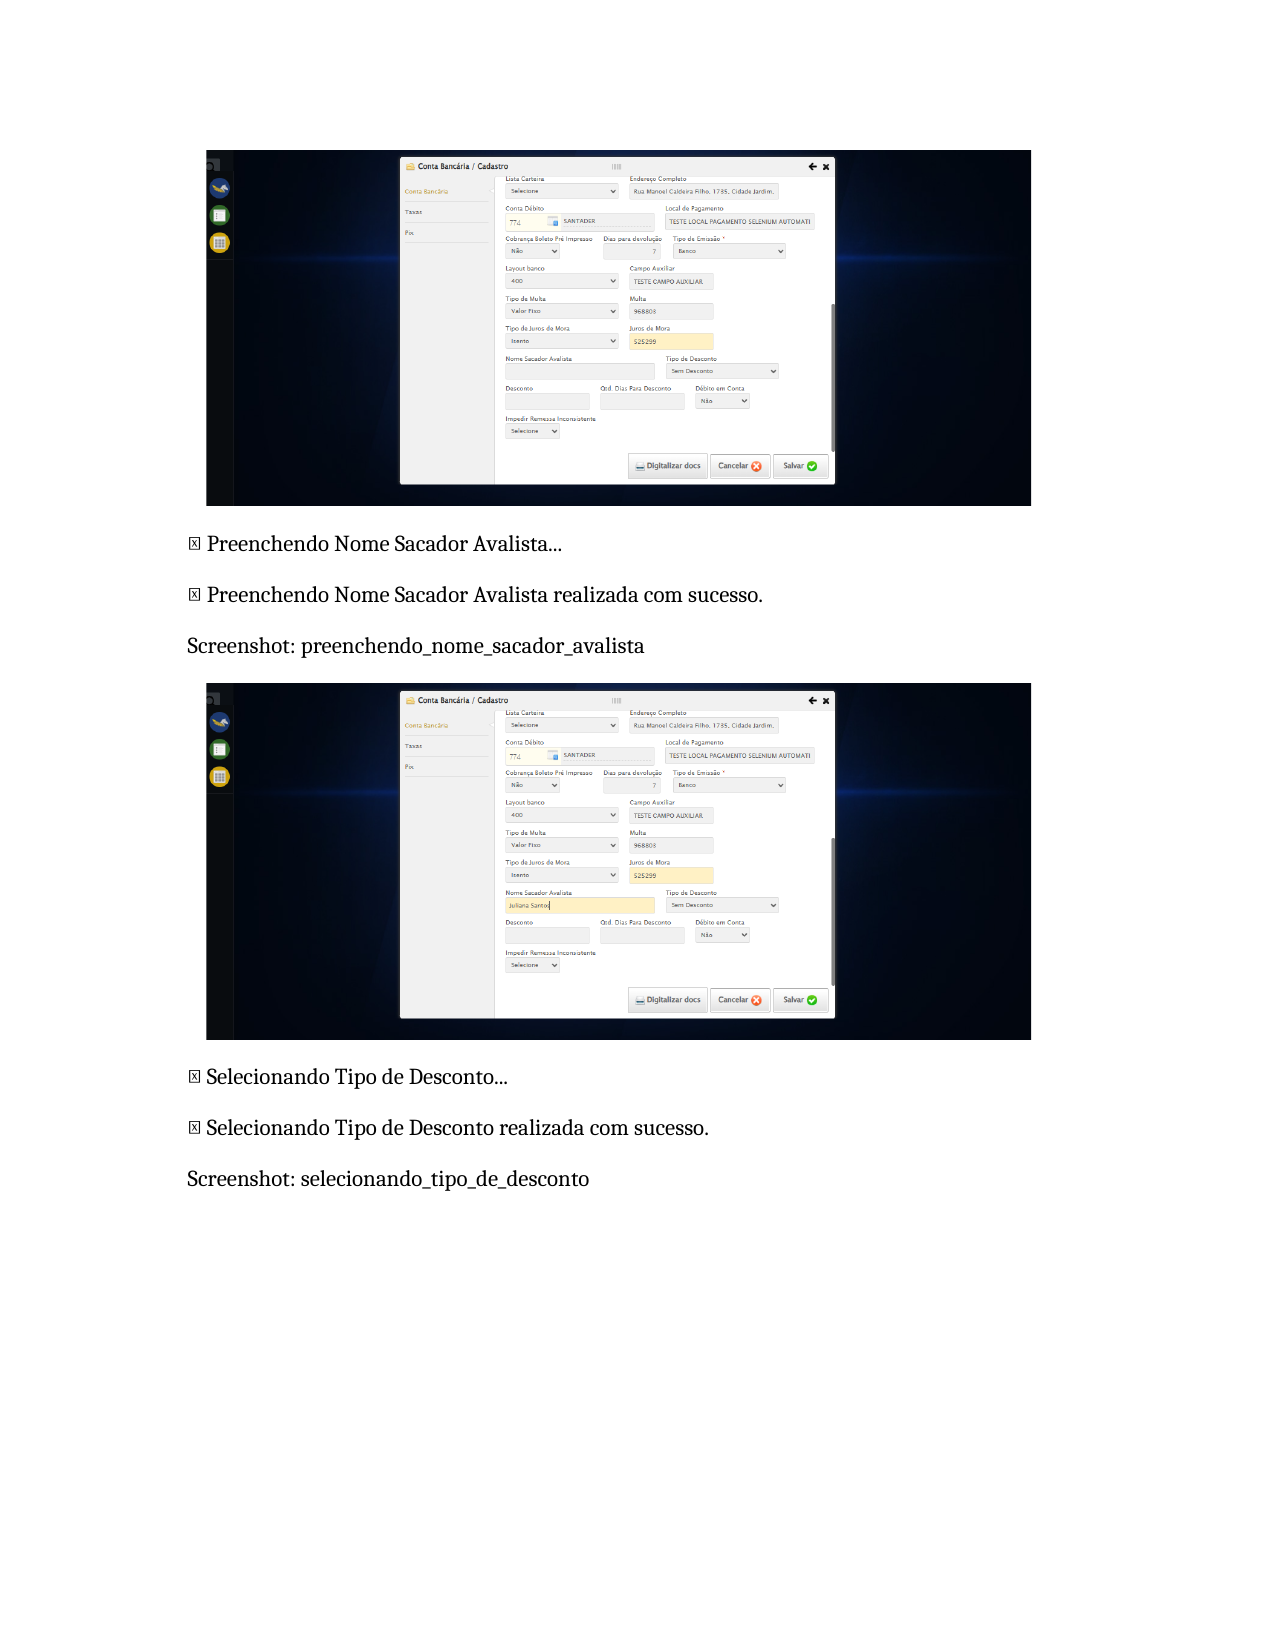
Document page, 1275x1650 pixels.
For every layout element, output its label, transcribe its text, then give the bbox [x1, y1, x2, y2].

text ✅ Selecionando Tipo de Desconto realizada com sucesso. [187, 1115, 1087, 1141]
text Screenshot: preenchendo_nome_sacador_avalista [187, 632, 1087, 659]
text 🔄 Preenchendo Nome Sacador Avalista... [187, 530, 1087, 557]
picture [206, 683, 1032, 1040]
text ✅ Preenchendo Nome Sacador Avalista realizada com sucesso. [187, 581, 1087, 608]
text Screenshot: selecionando_tipo_de_desconto [187, 1166, 1087, 1192]
text 🔄 Selecionando Tipo de Desconto... [187, 1064, 1087, 1090]
picture [206, 150, 1032, 506]
